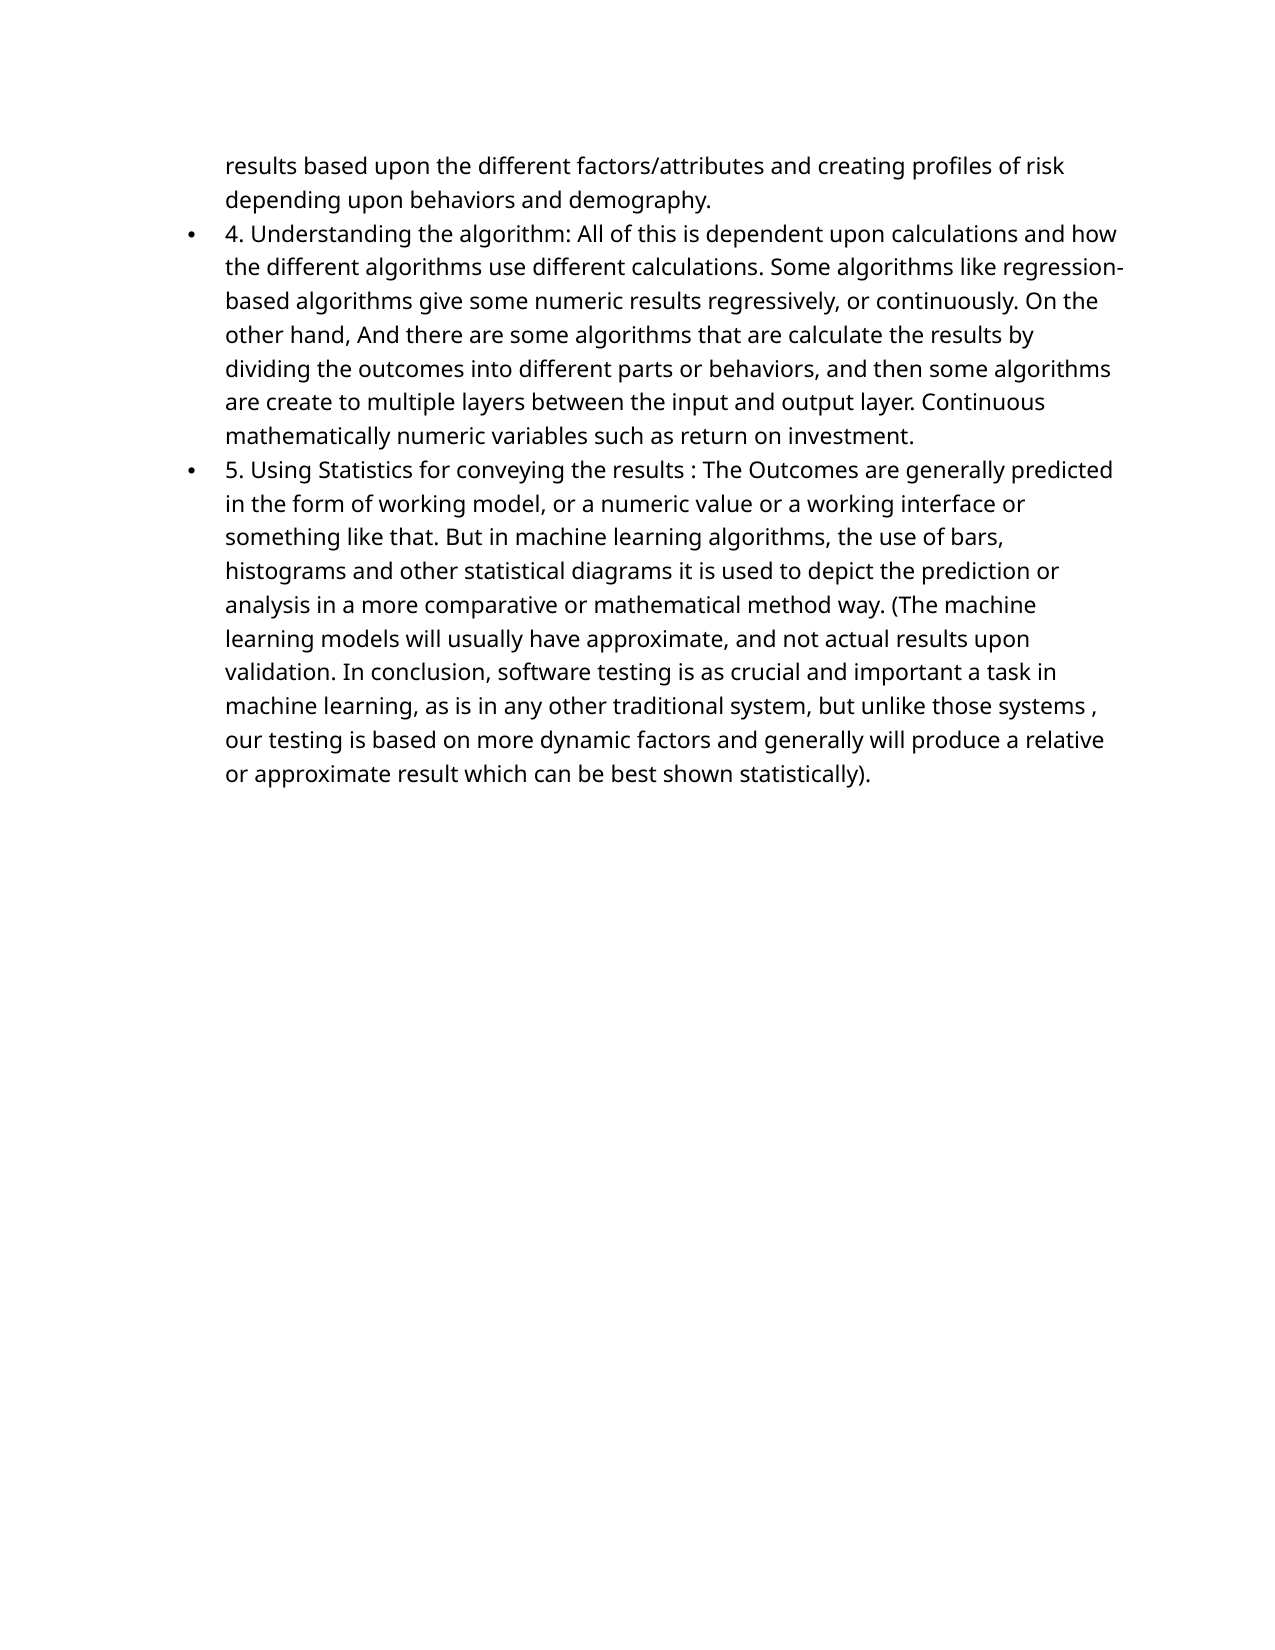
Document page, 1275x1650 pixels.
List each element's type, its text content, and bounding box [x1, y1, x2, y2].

list 4. Understanding the algorithm: All of this is dependent upon calculations and how the different algorithms use different calculations. Some algorithms like regression-based algorithms give some numeric results regressively, or continuously. On the other hand, And there are some algorithms that are calculate the results by dividing the outcomes into different parts or behaviors, and then some algorithms are create to multiple layers between the input and output layer. Continuous mathematically numeric variables such as return on investment. [187, 217, 1125, 451]
list 5. Using Statistics for conveying the results : The Outcomes are generally predicted in the form of working model, or a numeric value or a working interface or something like that. But in machine learning algorithms, the use of bars, histograms and other statistical diagrams it is used to depict the prediction or analysis in a more comparative or mathematical method way. (The machine learning models will usually have approximate, and not actual results upon validation. In conclusion, software testing is as crucial and important a task in machine learning, as is in any other traditional system, but unlike those systems , our testing is based on more dynamic factors and generally will produce a relative or approximate result which can be best shown statistically). [187, 454, 1125, 789]
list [187, 150, 1125, 215]
